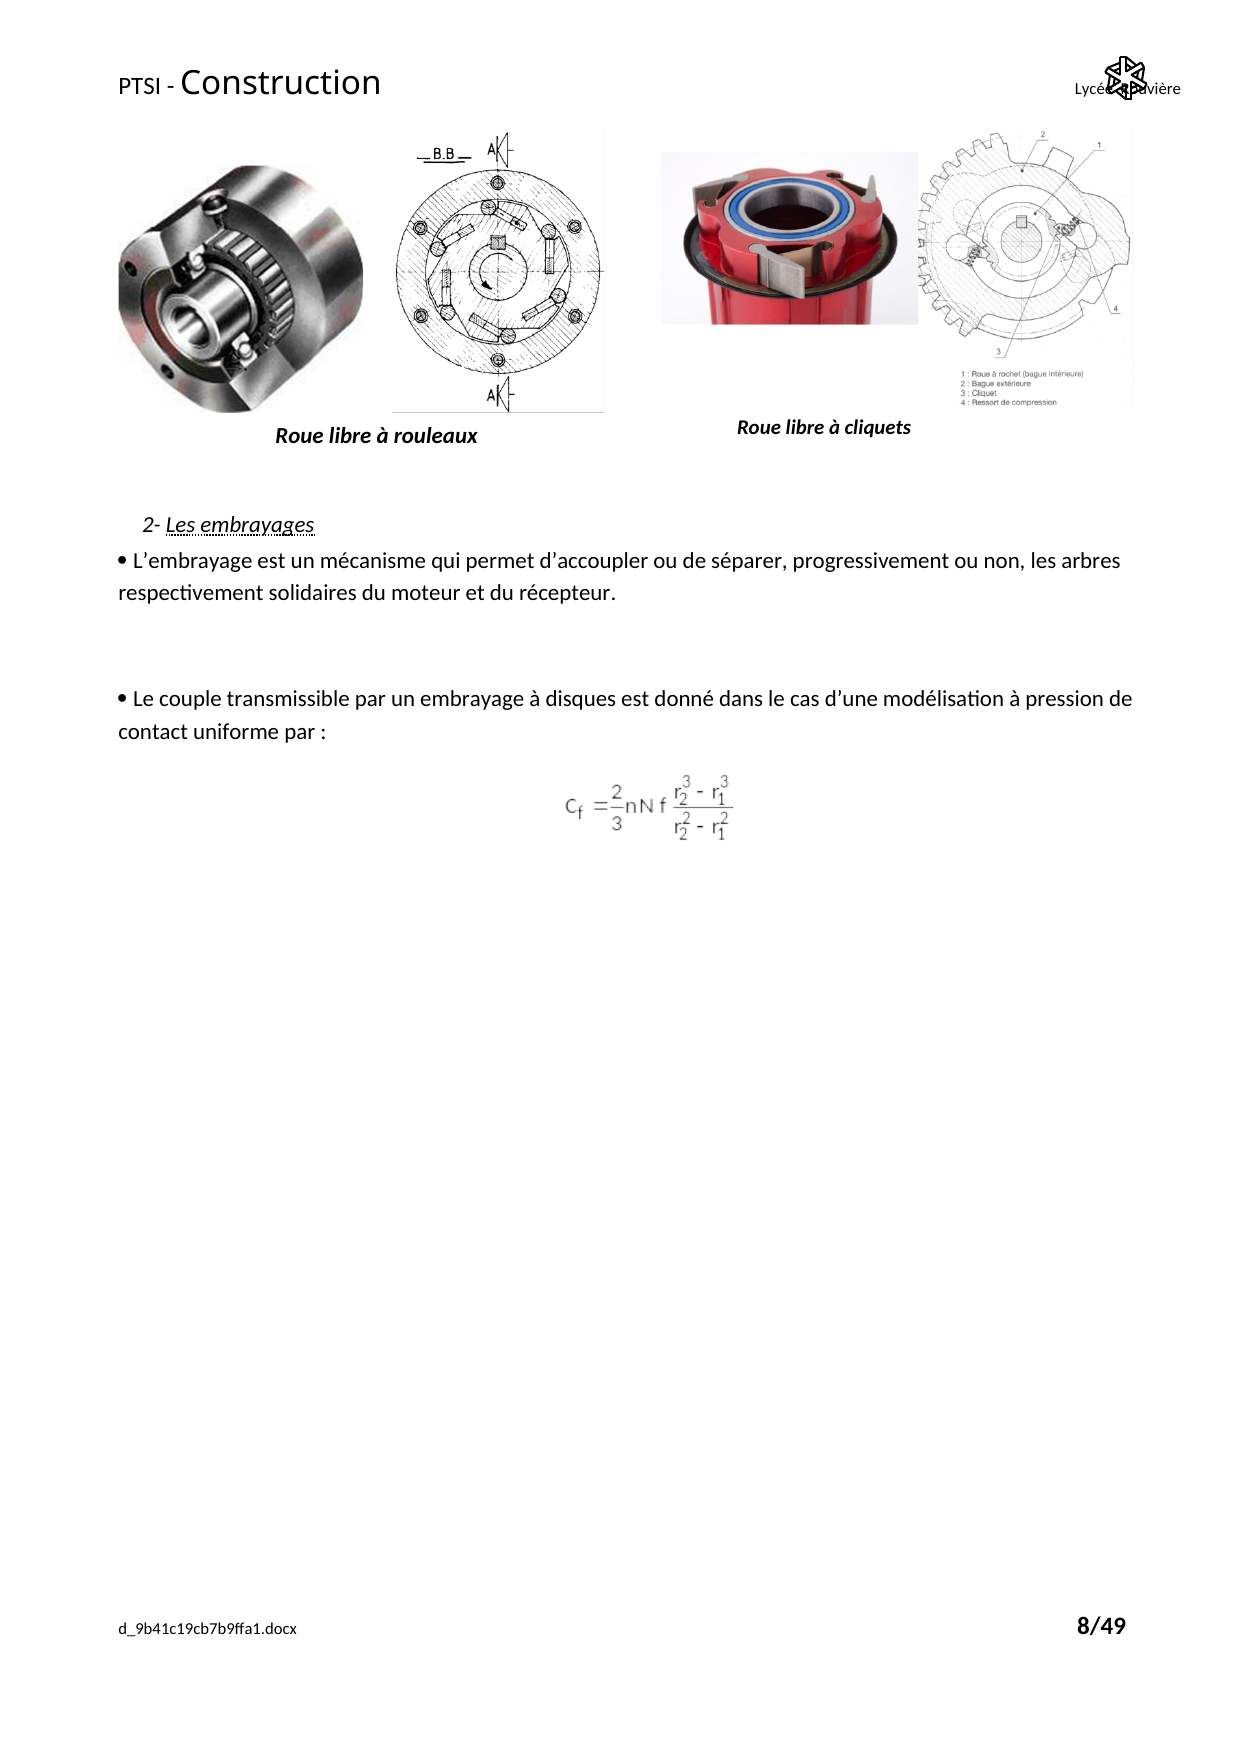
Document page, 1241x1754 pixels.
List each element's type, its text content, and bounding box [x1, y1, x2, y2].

subtitle Les embrayages [118, 510, 1181, 538]
table_header Roue libre à cliquets [646, 129, 1184, 457]
table_header Roue libre à rouleaux [107, 129, 646, 457]
picture [660, 129, 1133, 407]
picture [391, 129, 605, 413]
text Le couple transmissible par un embrayage à disques est donné dans le cas d’une modélisation à pression de contact uniforme par : [118, 684, 1181, 745]
picture [118, 165, 364, 413]
text L’embrayage est un mécanisme qui permet d’accoupler ou de séparer, progressivement ou non, les arbres respectivement solidaires du moteur et du récepteur. [118, 546, 1181, 607]
